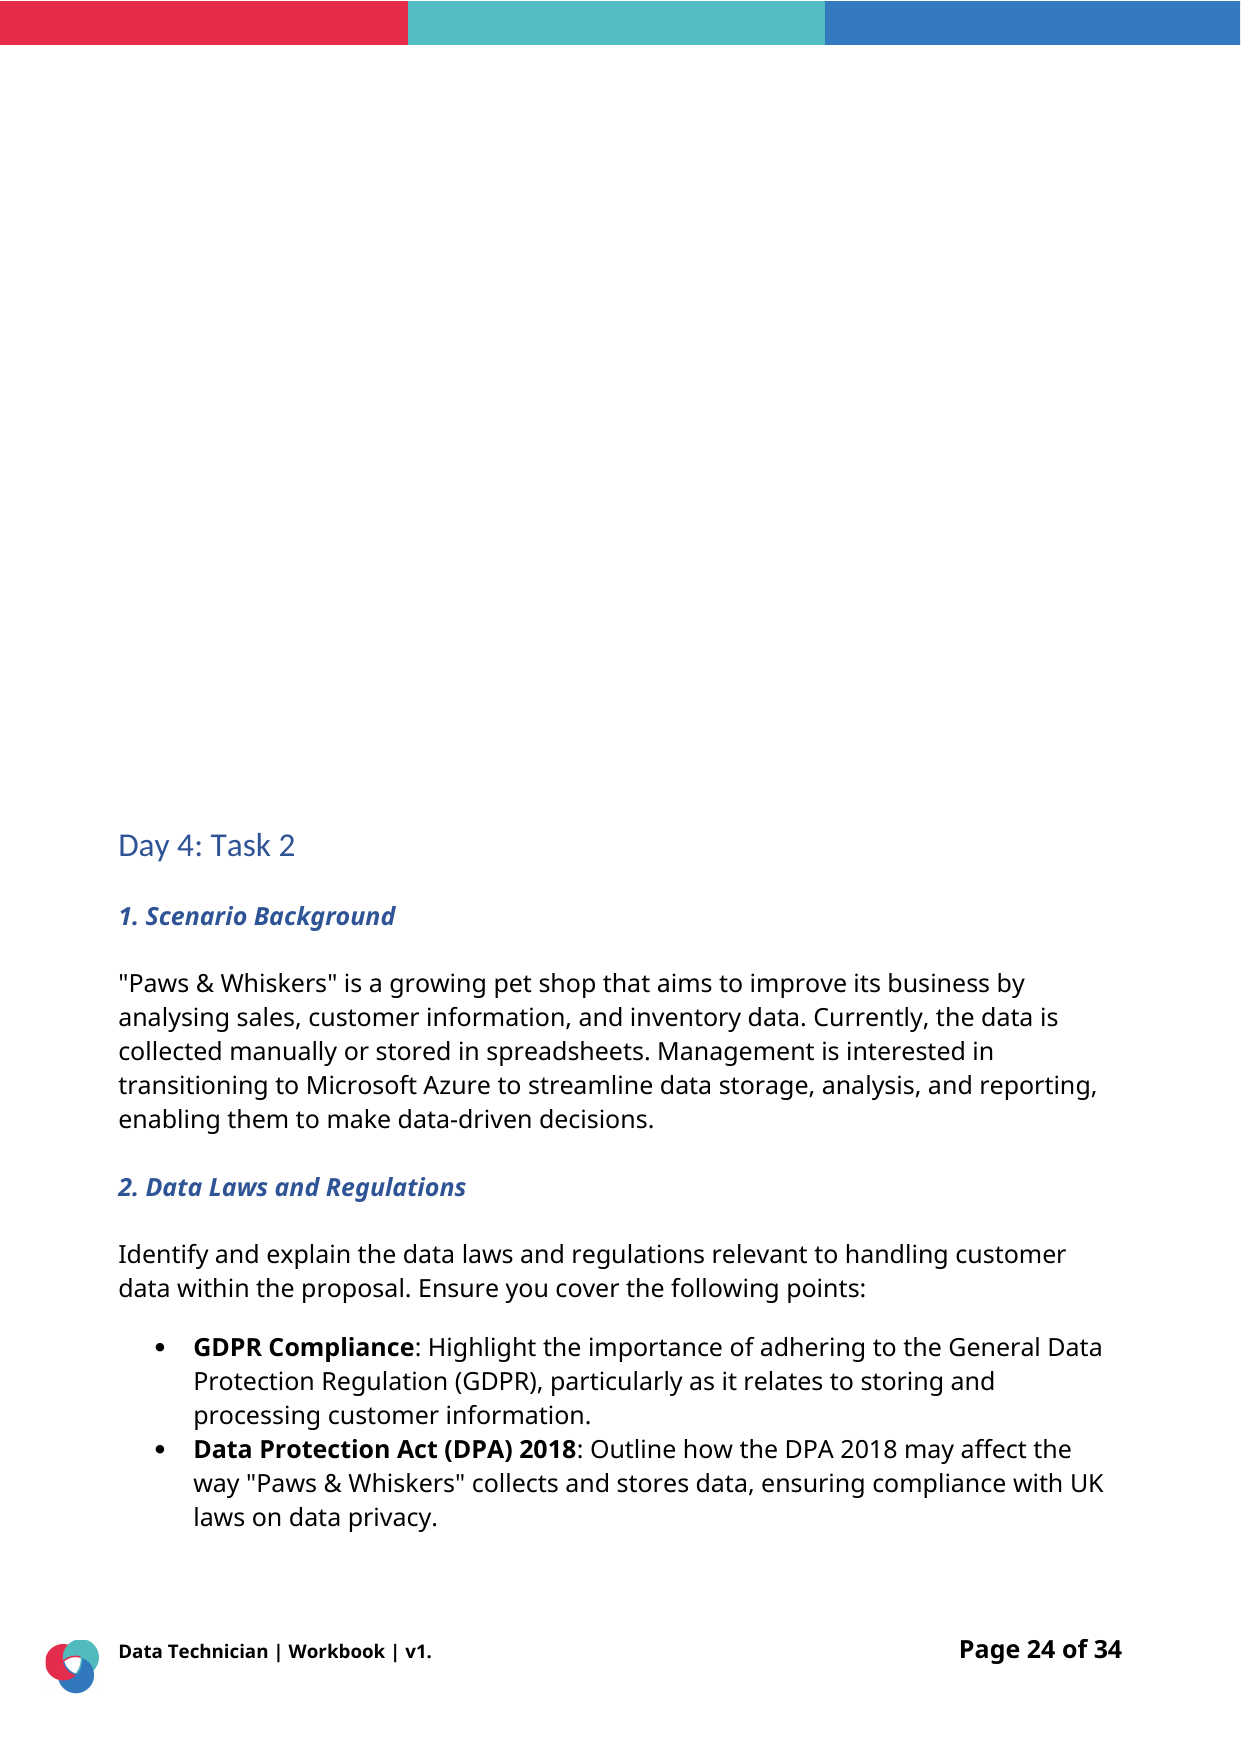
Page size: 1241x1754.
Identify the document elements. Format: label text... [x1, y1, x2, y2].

picture [45, 1640, 100, 1694]
text Identify and explain the data laws and regulations relevant to handling customer data within the proposal. Ensure you cover the following points: [118, 1236, 1122, 1304]
subtitle 2. Data Laws and Regulations [118, 1169, 1122, 1203]
subtitle 1. Scenario Background [118, 898, 1122, 932]
list Data Protection Act (DPA) 2018: Outline how the DPA 2018 may affect the way "Paws & Whiskers" collects and stores data, ensuring compliance with UK laws on data privacy. [156, 1432, 1122, 1534]
list GDPR Compliance: Highlight the importance of adhering to the General Data Protection Regulation (GDPR), particularly as it relates to storing and processing customer information. [156, 1329, 1122, 1432]
text "Paws & Whiskers" is a growing pet shop that aims to improve its business by analysing sales, customer information, and inventory data. Currently, the data is collected manually or stored in spreadsheets. Management is interested in transitioning to Microsoft Azure to streamline data storage, analysis, and reporting, enabling them to make data-driven decisions. [118, 966, 1122, 1136]
subtitle Day 4: Task 2 [118, 824, 1122, 865]
